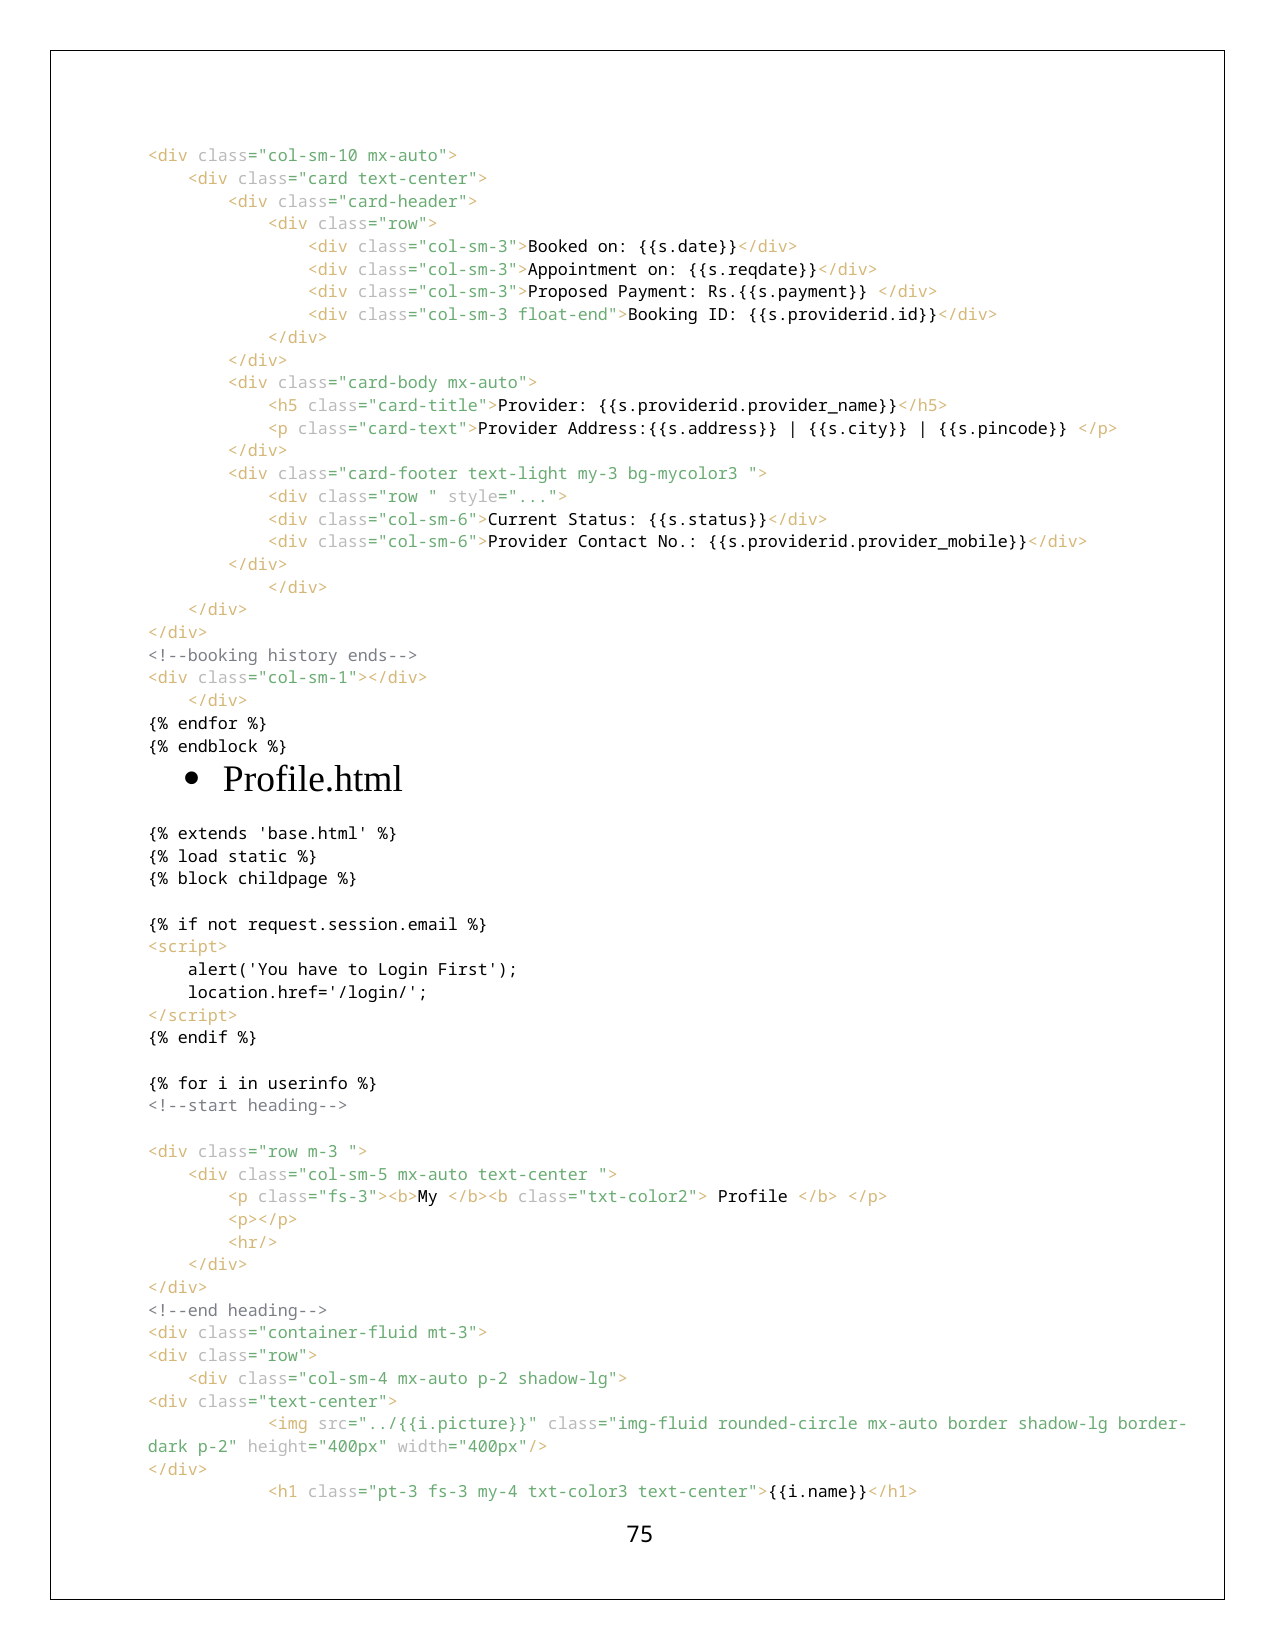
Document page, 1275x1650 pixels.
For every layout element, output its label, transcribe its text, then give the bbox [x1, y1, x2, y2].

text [148, 822, 1198, 1503]
list Profile.html [185, 757, 1196, 800]
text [148, 144, 1198, 757]
